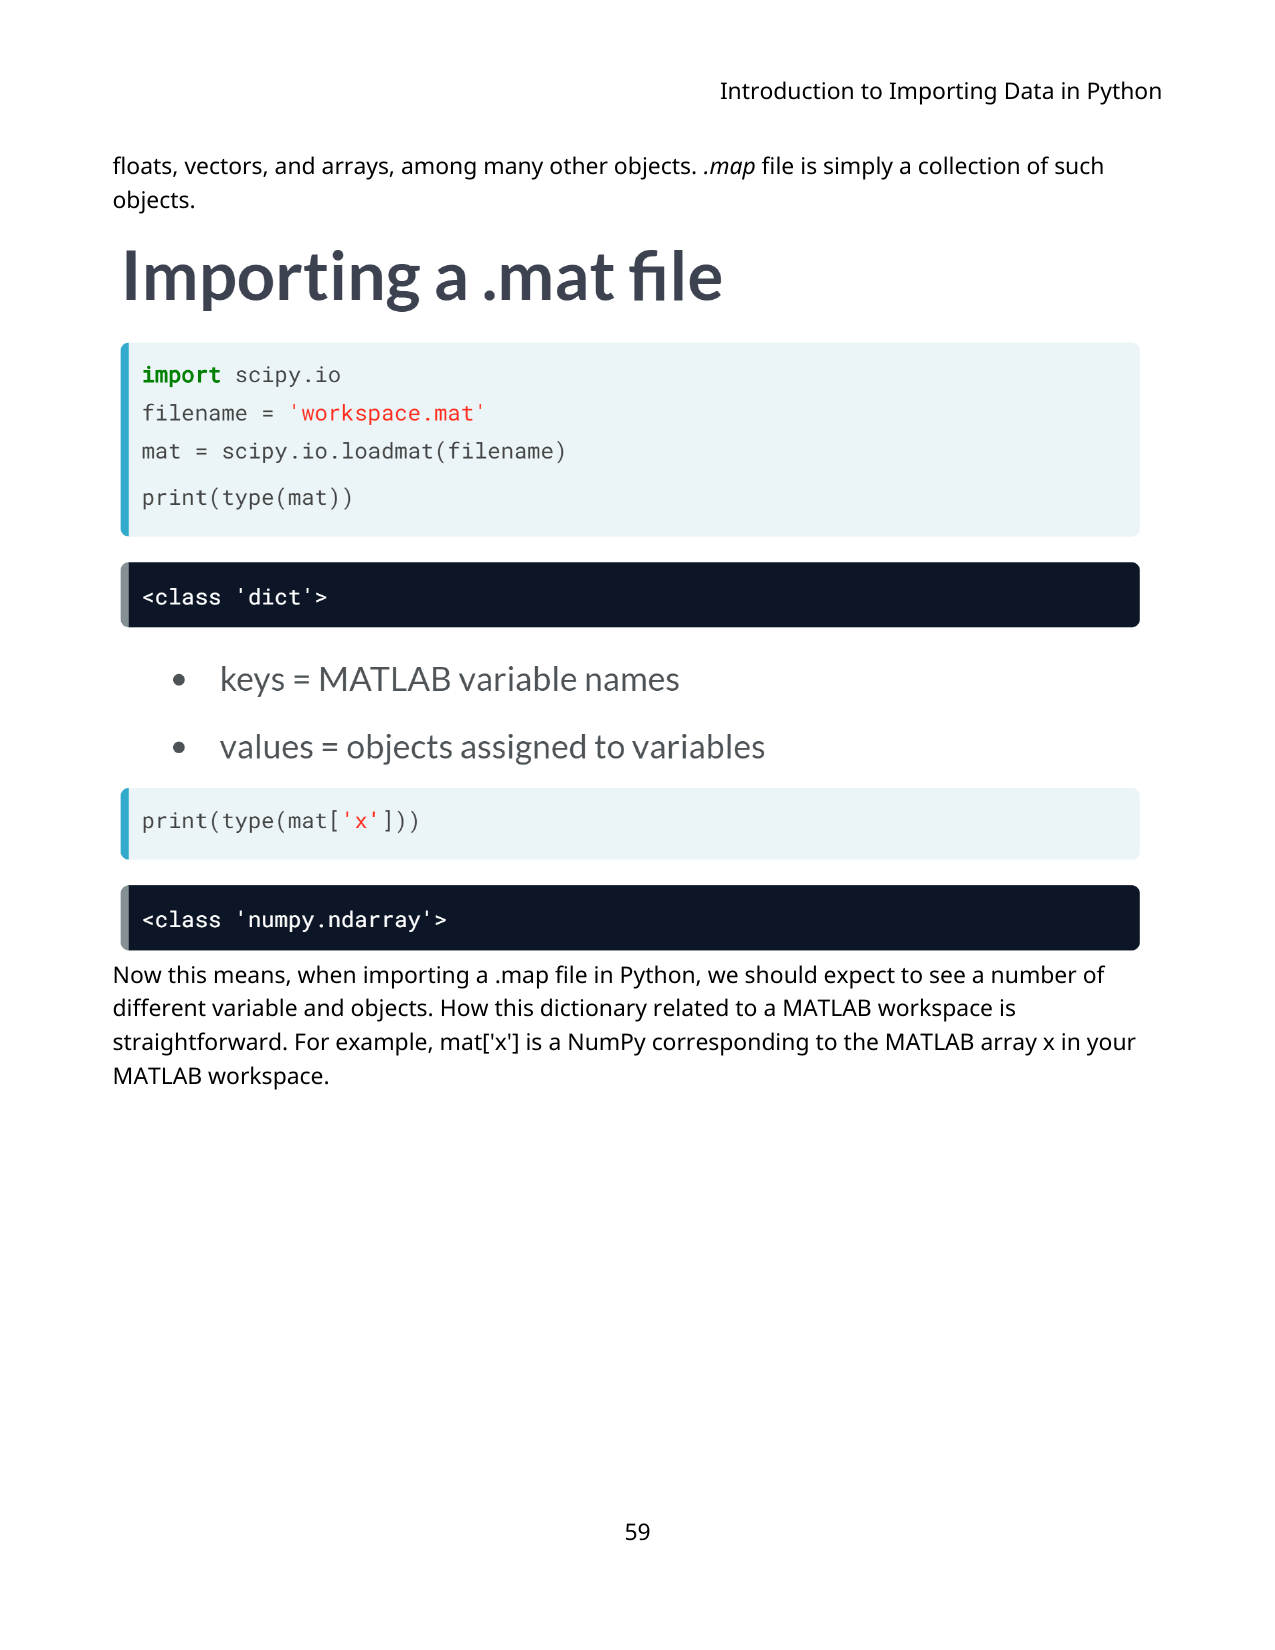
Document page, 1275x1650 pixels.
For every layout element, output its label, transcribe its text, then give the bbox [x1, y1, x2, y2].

picture [112, 234, 1162, 957]
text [112, 150, 1162, 215]
text Now this means, when importing a .map file in Python, we should expect to see a number of different variable and objects. How this dictionary related to a MATLAB workspace is straightforward. For example, mat['x'] is a NumPy corresponding to the MATLAB array x in your MATLAB workspace. [112, 957, 1162, 1091]
